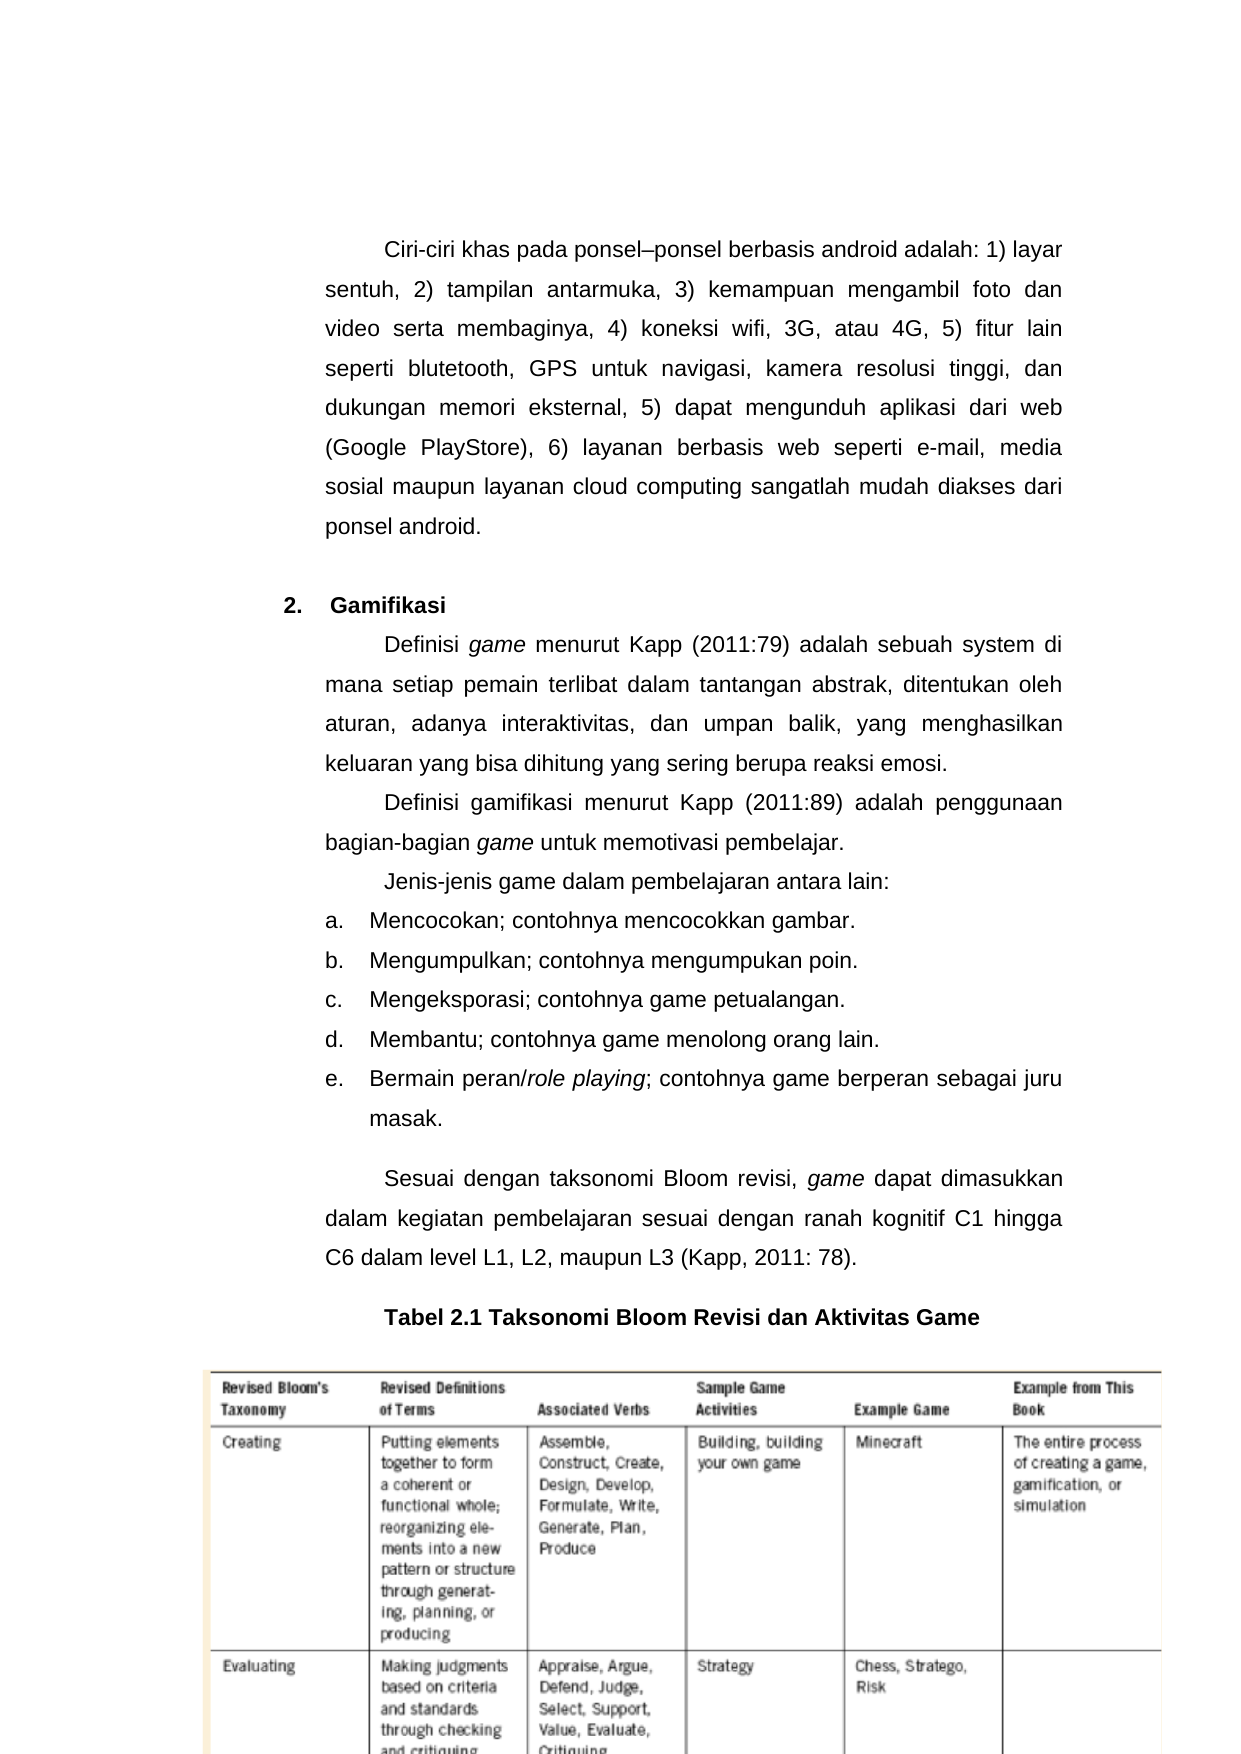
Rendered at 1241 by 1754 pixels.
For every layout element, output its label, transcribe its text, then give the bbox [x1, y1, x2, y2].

list Mengumpulkan; contohnya mengumpukan poin. [325, 947, 1063, 973]
list Membantu; contohnya game menolong orang lain. [325, 1026, 1063, 1052]
list Ciri-ciri khas pada ponsel–ponsel berbasis android adalah: 1) layar sentuh, 2) tampilan antarmuka, 3) kemampuan mengambil foto dan video serta membaginya, 4) koneksi wifi, 3G, atau 4G, 5) fitur lain seperti blutetooth, GPS untuk navigasi, kamera resolusi tinggi, dan dukungan memori eksternal, 5) dapat mengunduh aplikasi dari web (Google PlayStore), 6) layanan berbasis web seperti e-mail, media sosial maupun layanan cloud computing sangatlah mudah diakses dari ponsel android. [325, 236, 1063, 539]
picture [204, 1370, 1162, 1754]
list Bermain peran/role playing; contohnya game berperan sebagai juru masak. [325, 1065, 1063, 1131]
list Definisi game menurut Kapp (2011:79) adalah sebuah system di mana setiap pemain terlibat dalam tantangan abstrak, ditentukan oleh aturan, adanya interaktivitas, dan umpan balik, yang menghasilkan keluaran yang bisa dihitung yang sering berupa reaksi emosi. [325, 631, 1063, 776]
list Mencocokan; contohnya mencocokkan gambar. [325, 907, 1063, 934]
text Tabel 2.1 Taksonomi Bloom Revisi dan Aktivitas Game [325, 1304, 1063, 1331]
list Definisi gamifikasi menurut Kapp (2011:89) adalah penggunaan bagian-bagian game untuk memotivasi pembelajar. [325, 789, 1063, 855]
list Jenis-jenis game dalam pembelajaran antara lain: [325, 868, 1063, 894]
list Gamifikasi [283, 592, 1063, 618]
text Sesuai dengan taksonomi Bloom revisi, game dapat dimasukkan dalam kegiatan pembelajaran sesuai dengan ranah kognitif C1 hingga C6 dalam level L1, L2, maupun L3 (Kapp, 2011: 78). [325, 1165, 1063, 1270]
list Mengeksporasi; contohnya game petualangan. [325, 986, 1063, 1013]
